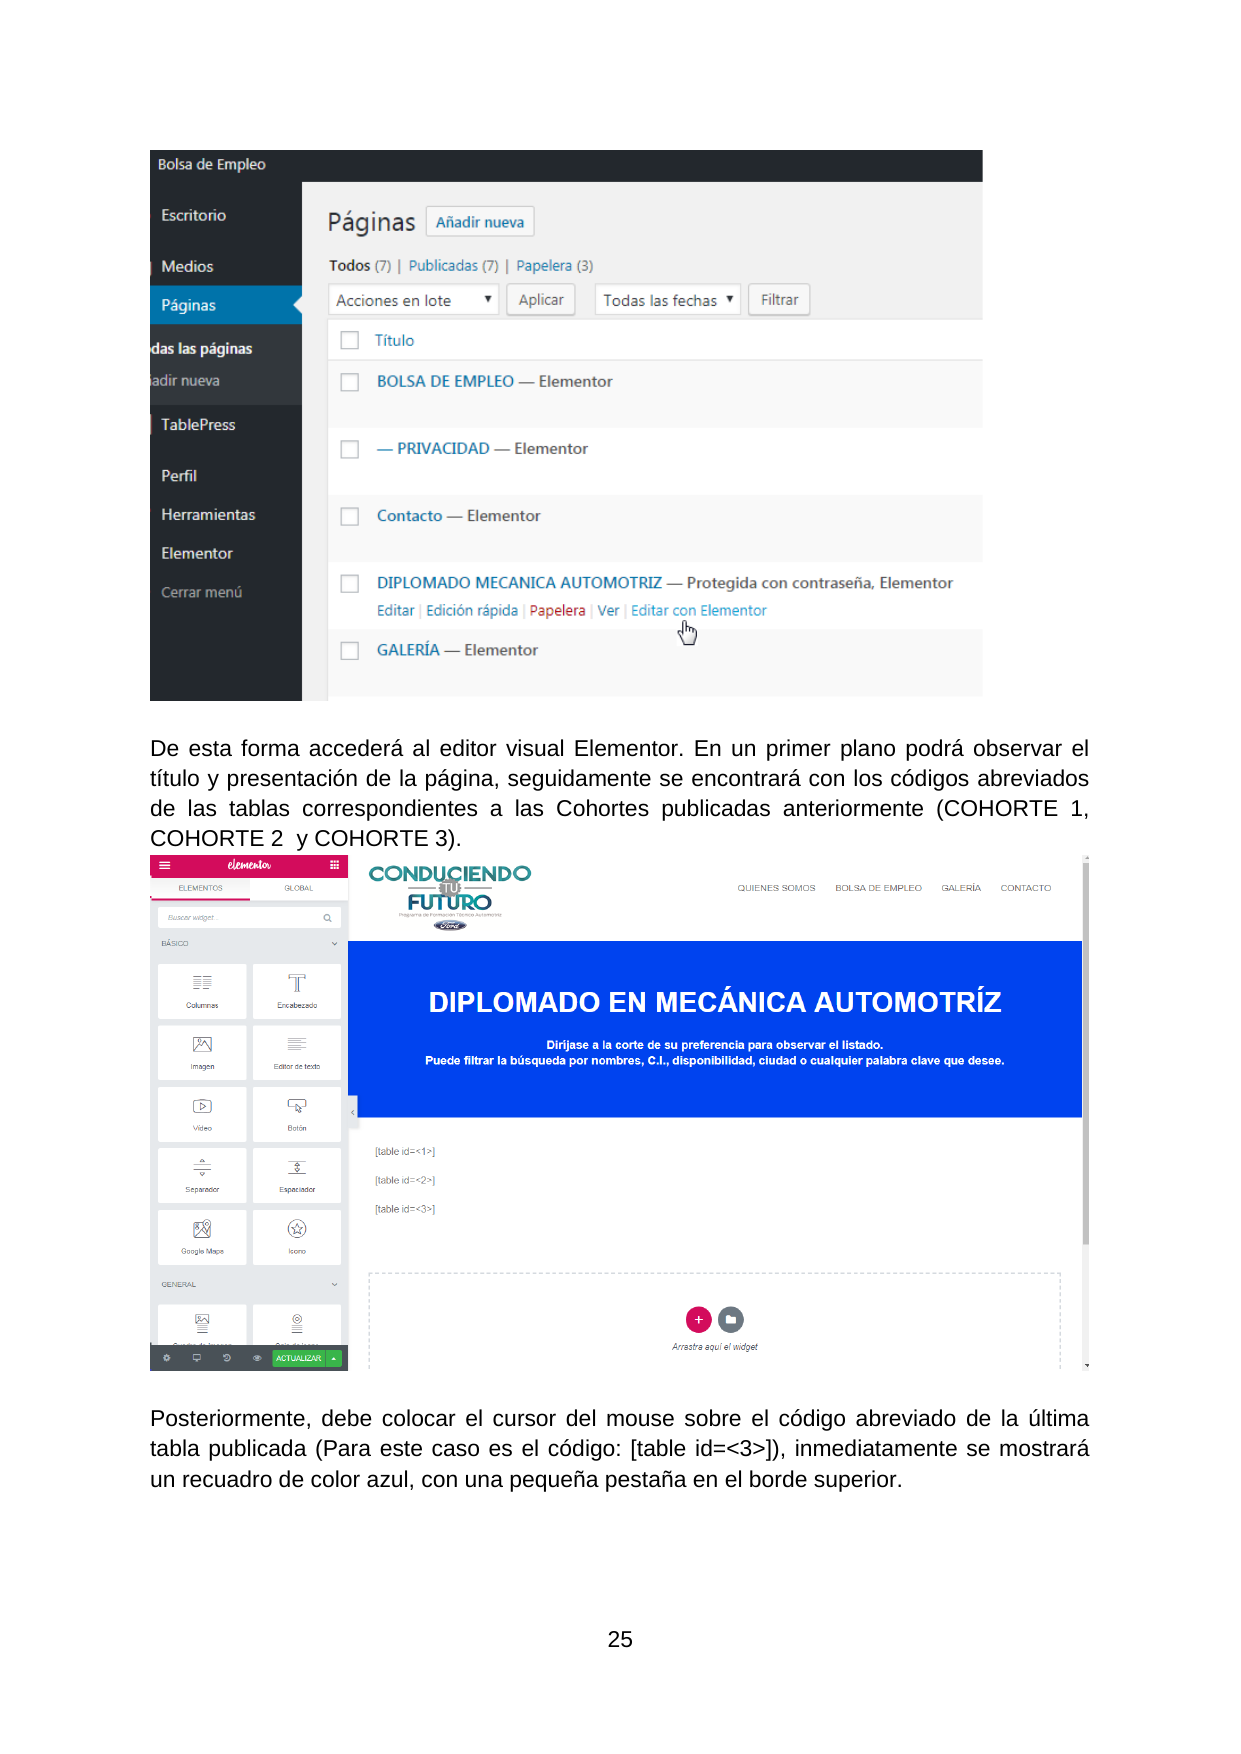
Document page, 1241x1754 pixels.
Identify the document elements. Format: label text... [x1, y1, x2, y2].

picture [163, 300, 167, 310]
picture [184, 303, 190, 313]
text Posteriormente, debe colocar el cursor del mouse sobre el código abreviado de la última tabla publicada (Para este caso es el código: [table id=<3>]), inmediatamente se mostrará un recuadro de color azul, con una pequeña pestaña en el borde superior. [150, 1405, 1090, 1492]
picture [150, 855, 1089, 1371]
picture [150, 150, 983, 701]
picture [174, 303, 181, 310]
text De esta forma accederá al editor visual Elementor. En un primer plano podrá observar el título y presentación de la página, seguidamente se encontrará con los códigos abreviados de las tablas correspondientes a las Cohortes publicadas anteriormente (COHORTE 1, COHORTE 2 y COHORTE 3). [150, 734, 1090, 852]
